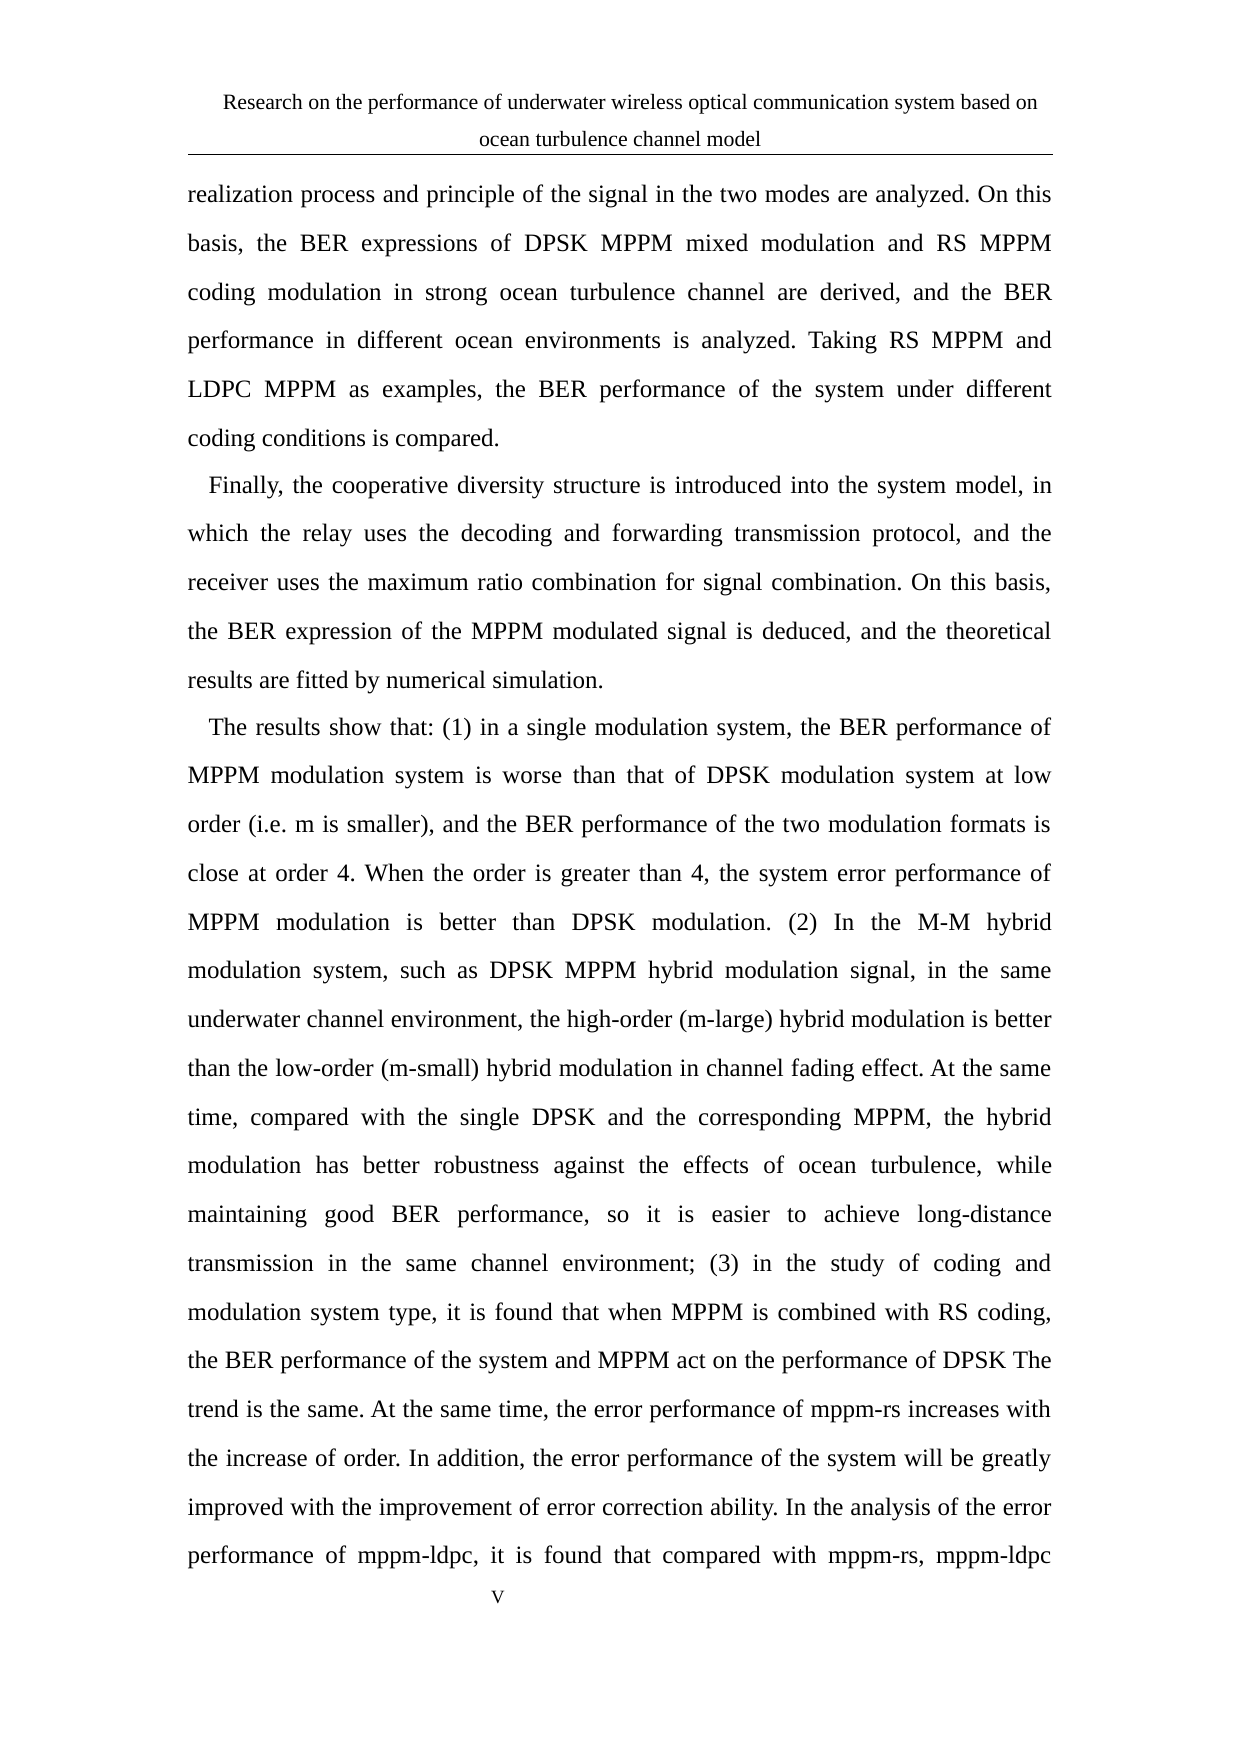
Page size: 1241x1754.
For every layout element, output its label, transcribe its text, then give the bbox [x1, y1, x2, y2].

text Finally, the cooperative diversity structure is introduced into the system model, in which the relay uses the decoding and forwarding transmission protocol, and the receiver uses the maximum ratio combination for signal combination. On this basis, the BER expression of the MPPM modulated signal is deduced, and the theoretical results are fitted by numerical simulation. [187, 468, 1053, 695]
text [187, 710, 1053, 1571]
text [187, 177, 1053, 453]
